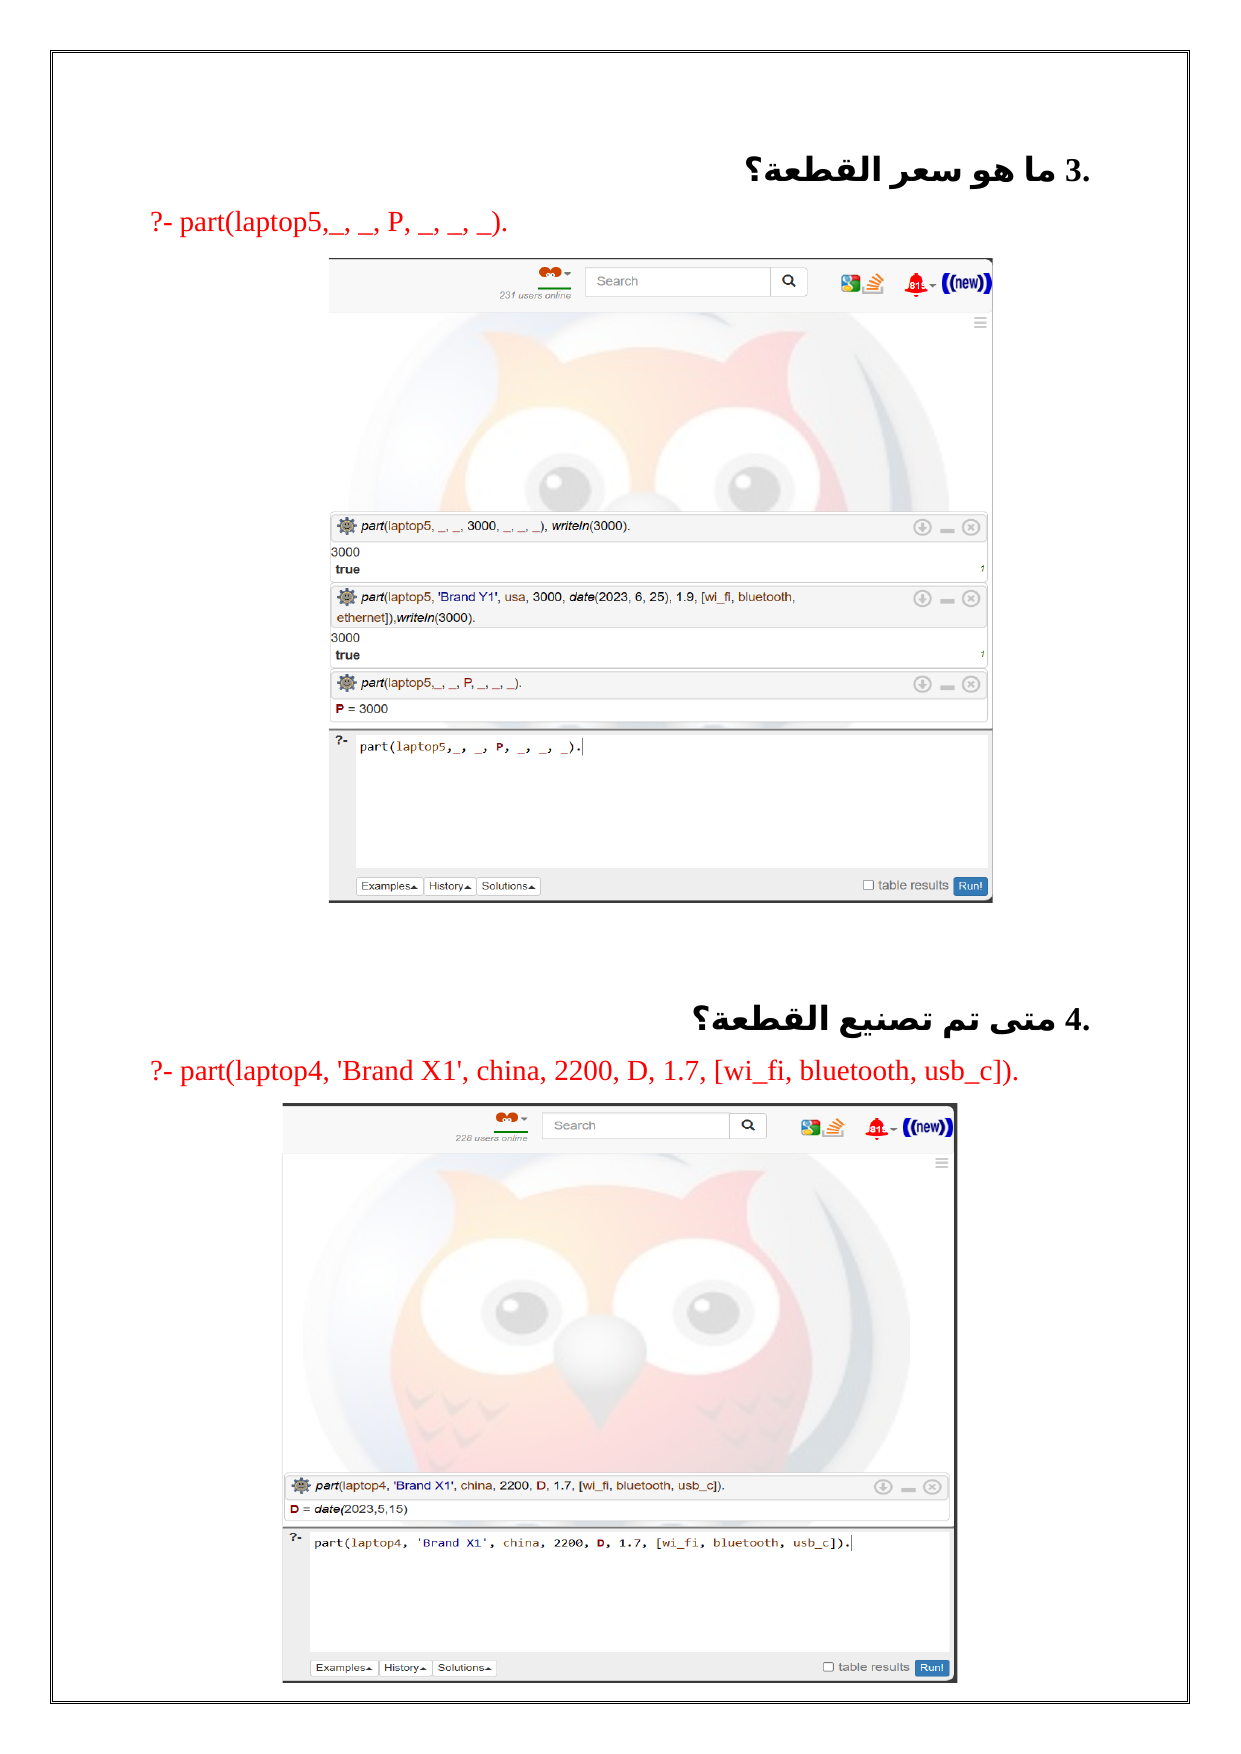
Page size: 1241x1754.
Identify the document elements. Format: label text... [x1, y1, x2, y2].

text .4 متى تم تصنيع القطعة؟ [150, 999, 1090, 1037]
picture [282, 1103, 958, 1683]
text .3 ما هو سعر القطعة؟ [150, 150, 1090, 188]
text ?- part(laptop4, 'Brand X1', china, 2200, D, 1.7, [wi_fi, bluetooth, usb_c]). [150, 1053, 1090, 1087]
picture [328, 258, 993, 903]
text ?- part(laptop5,_, _, P, _, _, _). [150, 204, 1090, 238]
